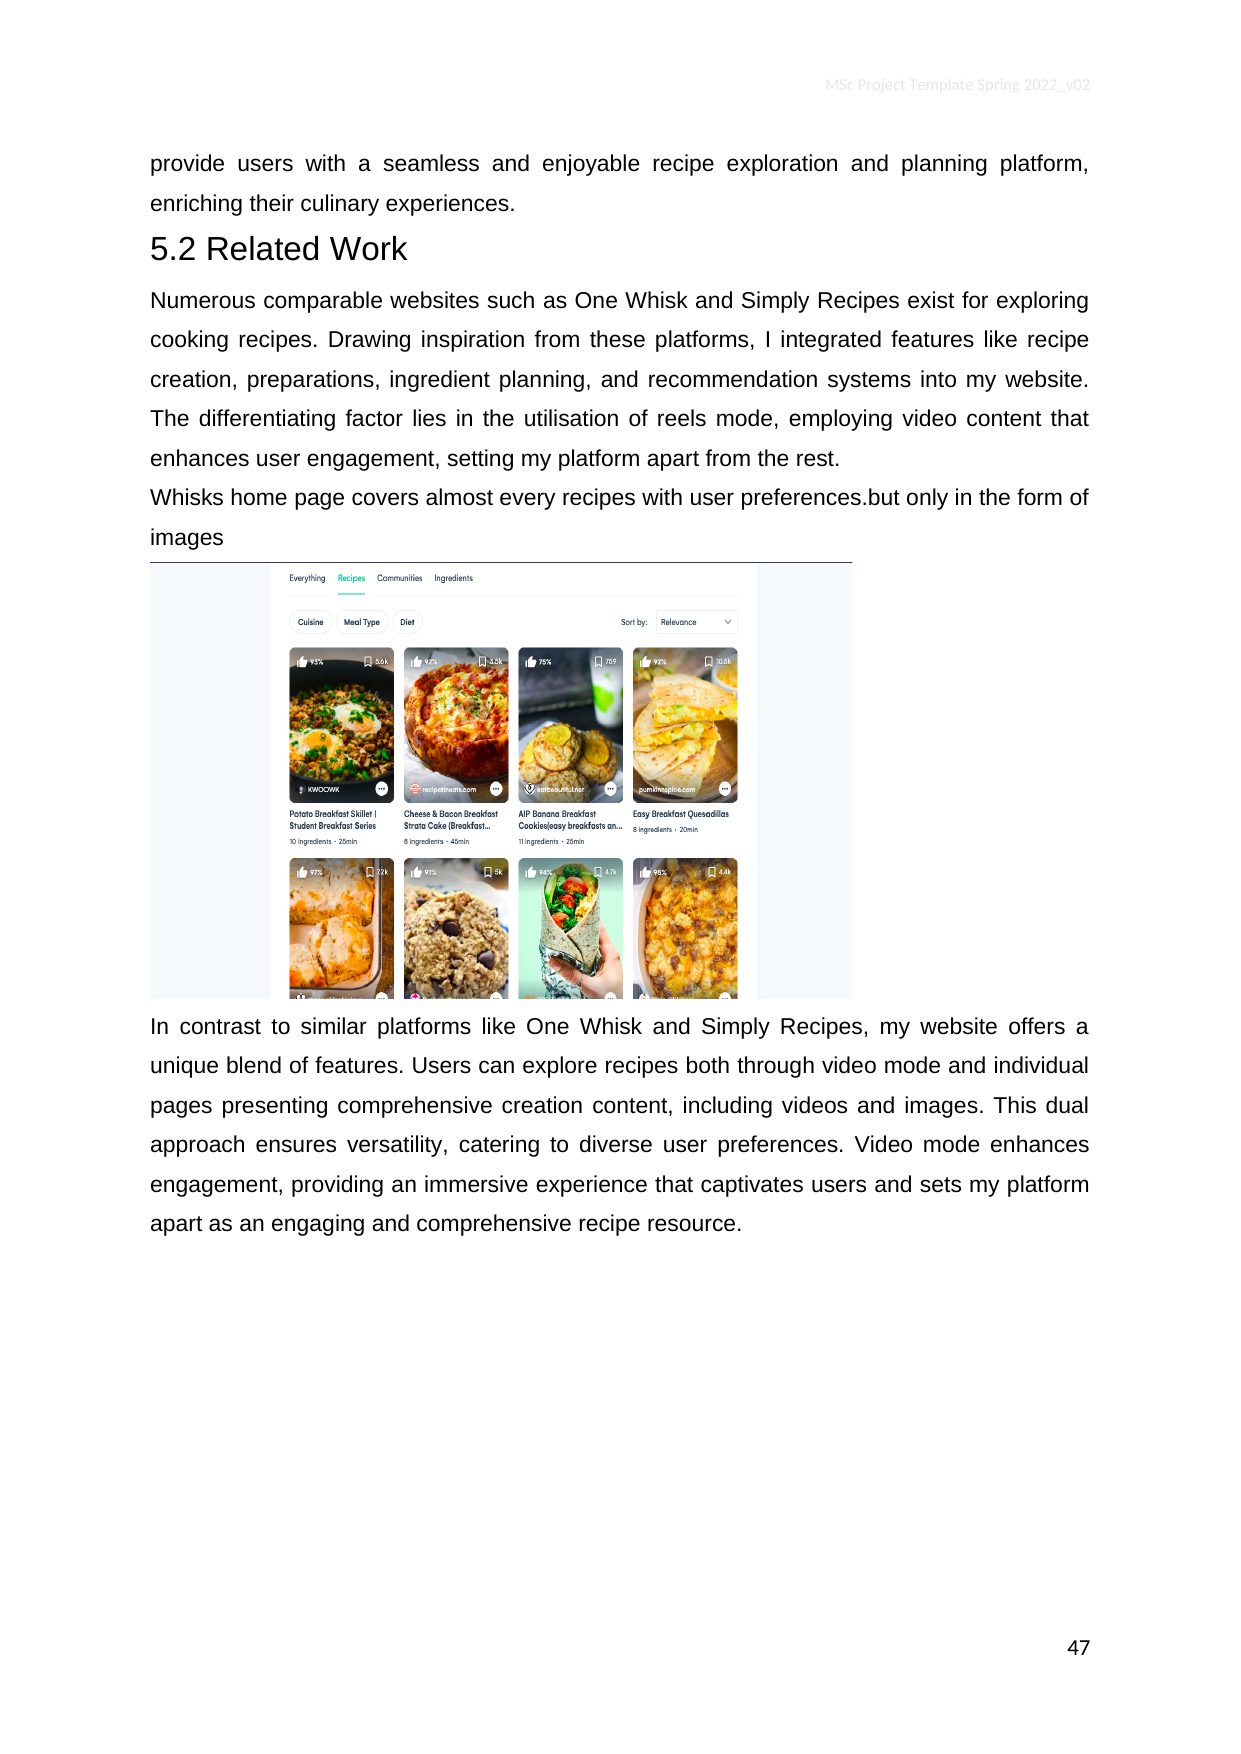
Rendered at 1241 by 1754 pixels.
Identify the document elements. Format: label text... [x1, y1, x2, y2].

text 5.2 Related Work [150, 229, 1090, 267]
text In contrast to similar platforms like One Whisk and Simply Recipes, my website offers a unique blend of features. Users can explore recipes both through video mode and individual pages presenting comprehensive creation content, including videos and images. This dual approach ensures versatility, catering to diverse user preferences. Video mode enhances engagement, providing an immersive experience that captivates users and sets my platform apart as an engaging and comprehensive recipe resource. [150, 1013, 1090, 1237]
picture [150, 562, 853, 999]
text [150, 150, 1090, 216]
text Whisks home page covers almost every recipes with user preferences.but only in the form of images [150, 484, 1090, 550]
text Numerous comparable websites such as One Whisk and Simply Recipes exist for exploring cooking recipes. Drawing inspiration from these platforms, I integrated features like recipe creation, preparations, ingredient planning, and recommendation systems into my website. The differentiating factor lies in the utilisation of reels mode, employing video content that enhances user engagement, setting my platform apart from the rest. [150, 287, 1090, 471]
